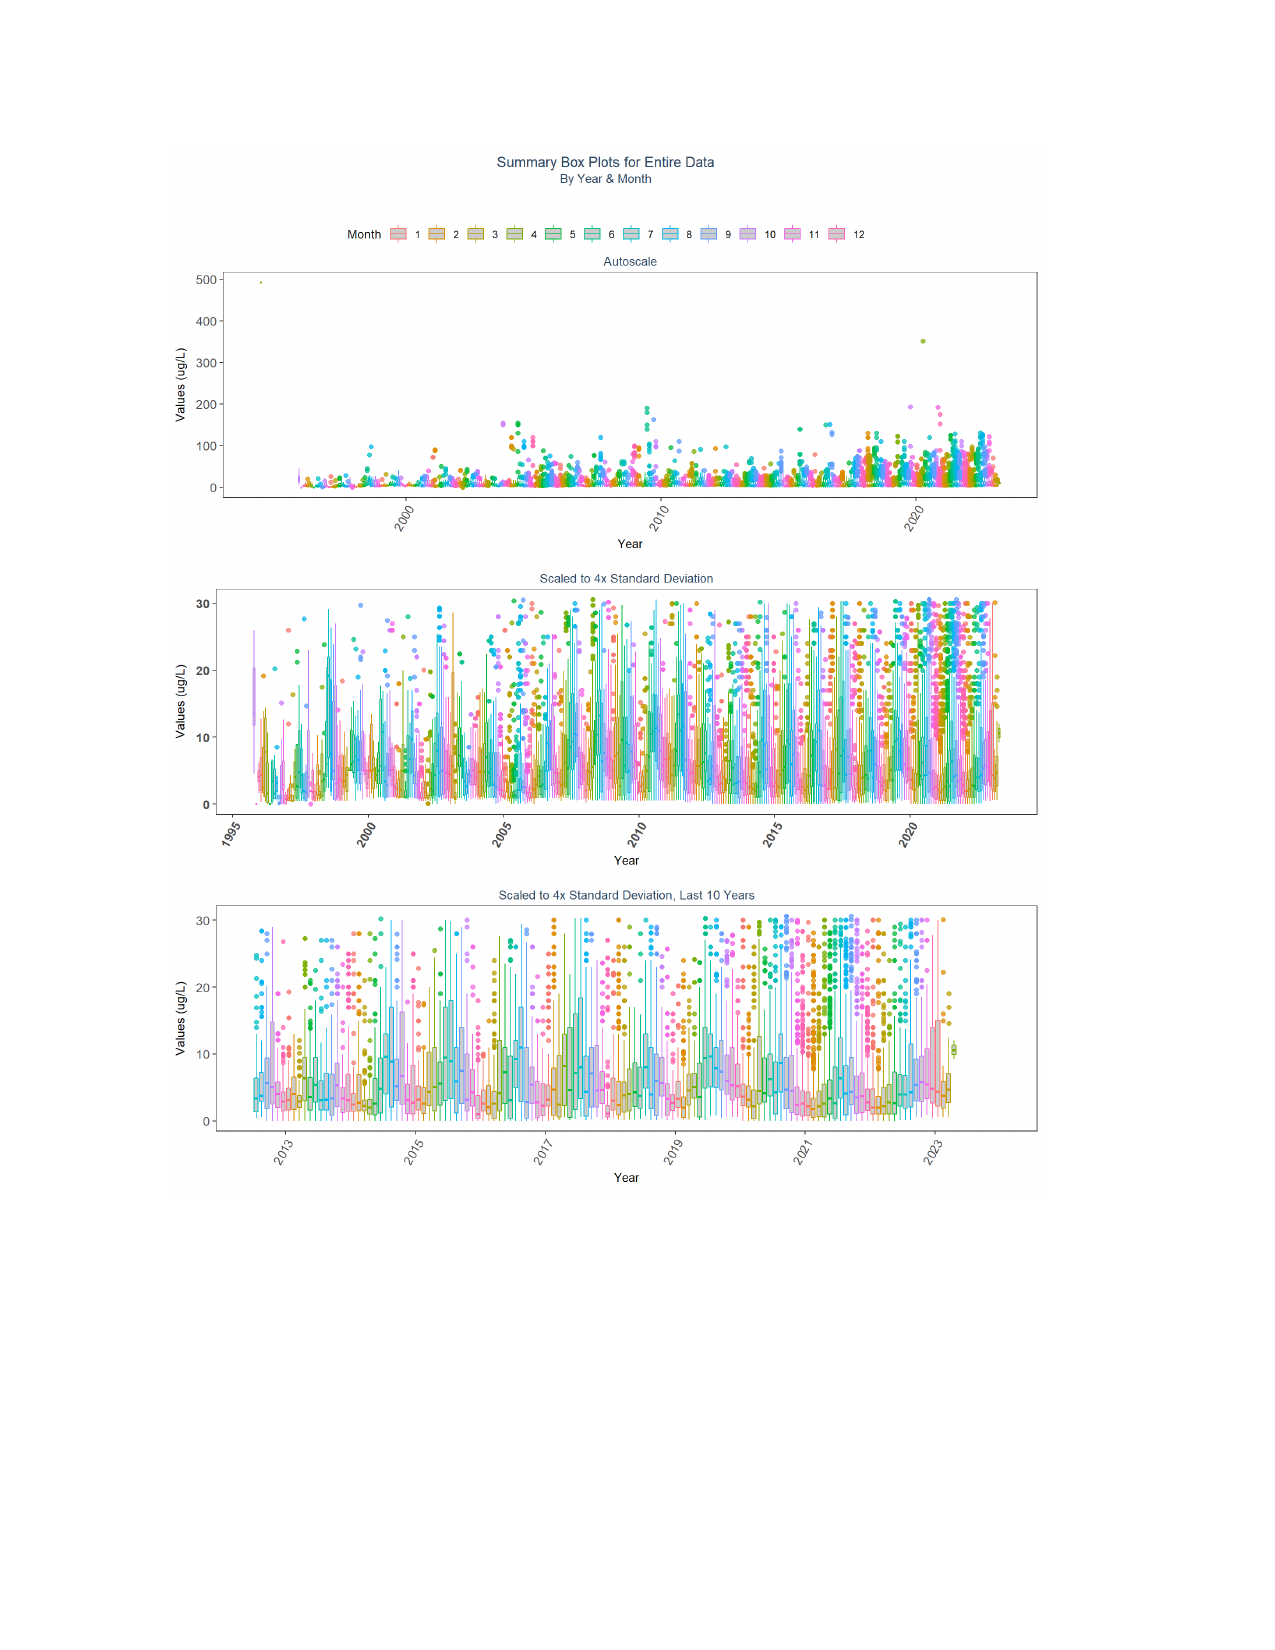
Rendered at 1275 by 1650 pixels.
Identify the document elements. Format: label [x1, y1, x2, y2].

picture [168, 150, 1044, 1200]
